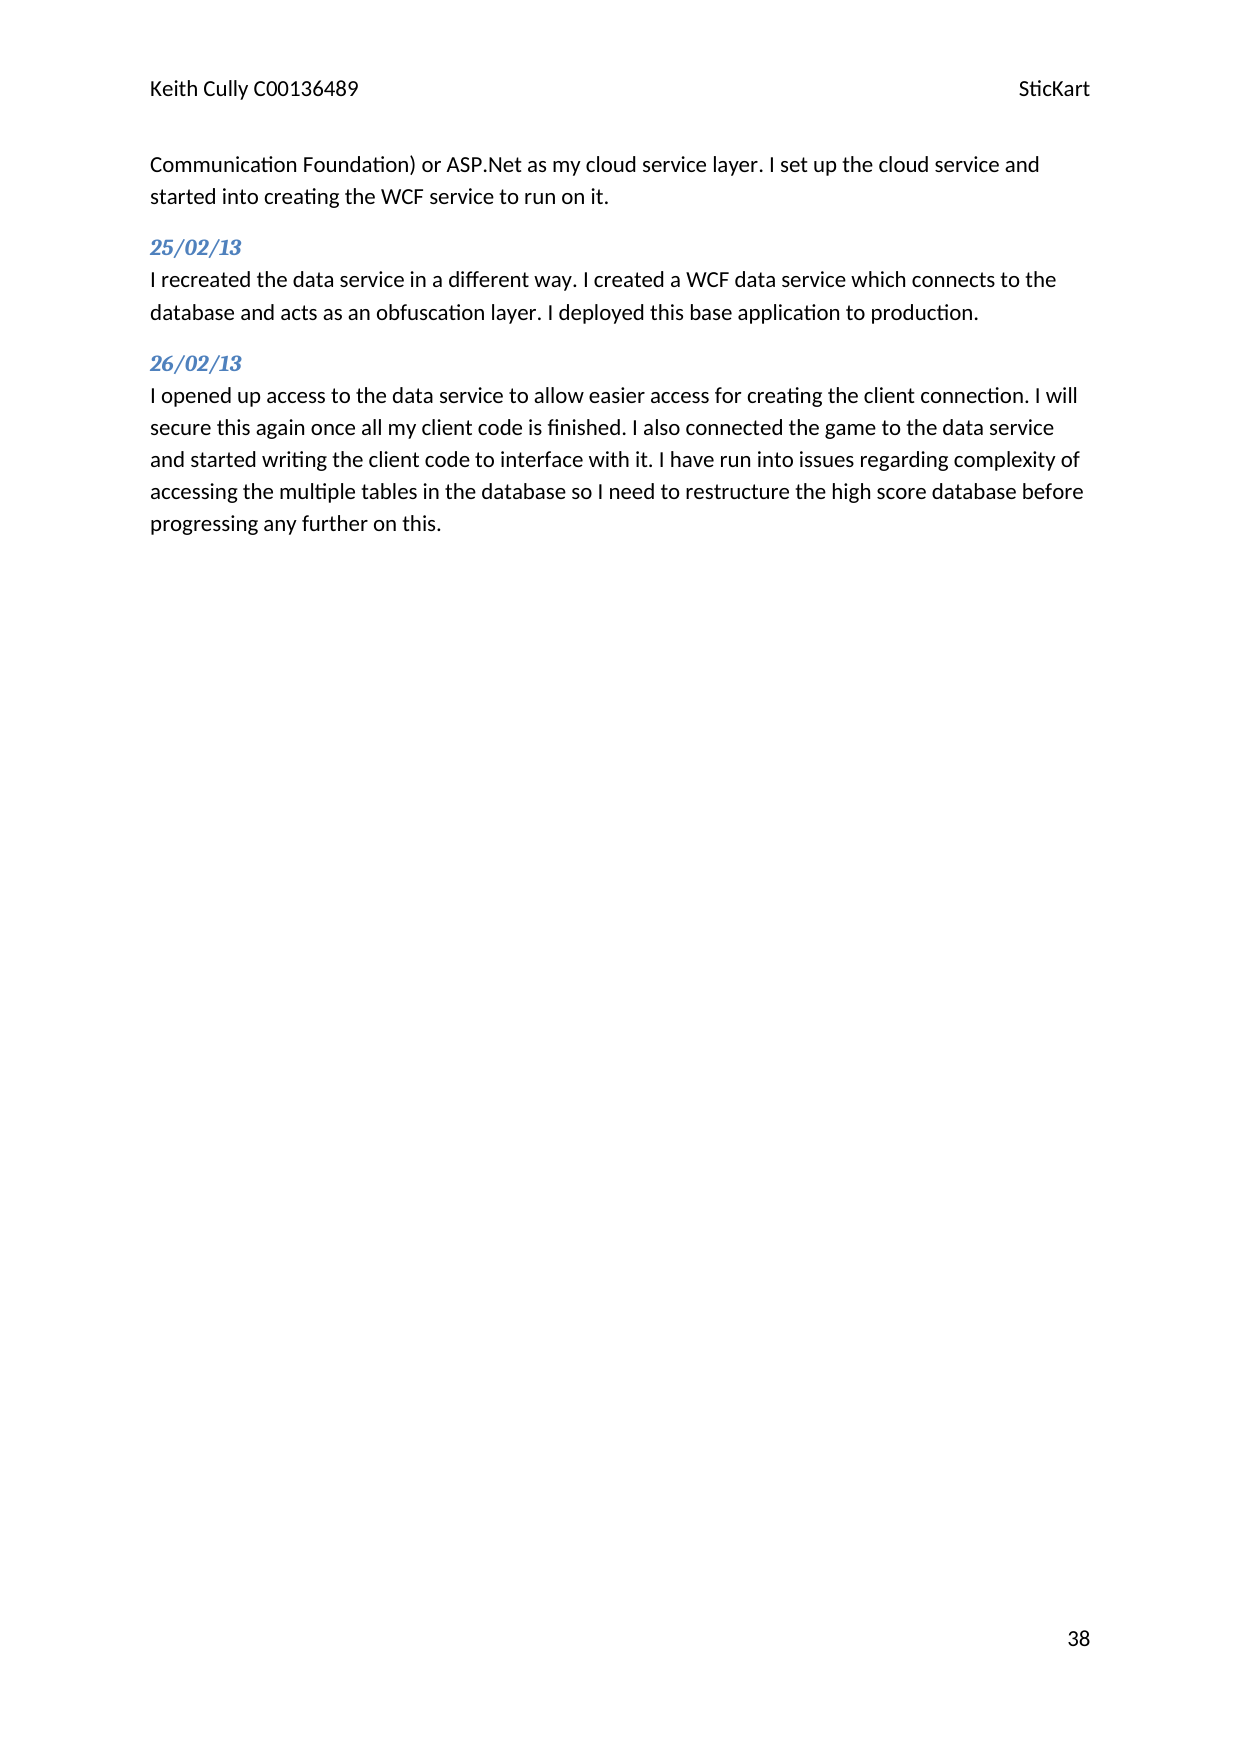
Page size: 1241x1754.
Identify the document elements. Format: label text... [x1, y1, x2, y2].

text I opened up access to the data service to allow easier access for creating the client connection. I will secure this again once all my client code is finished. I also connected the game to the data service and started writing the client code to interface with it. I have run into issues regarding complexity of accessing the multiple tables in the database so I need to restructure the high score database before progressing any further on this. [150, 381, 1090, 538]
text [150, 150, 1090, 210]
subtitle 26/02/13 [150, 351, 1090, 377]
subtitle 25/02/13 [150, 235, 1090, 262]
text I recreated the data service in a different way. I created a WCF data service which connects to the database and acts as an obfuscation layer. I deployed this base application to production. [150, 265, 1090, 326]
